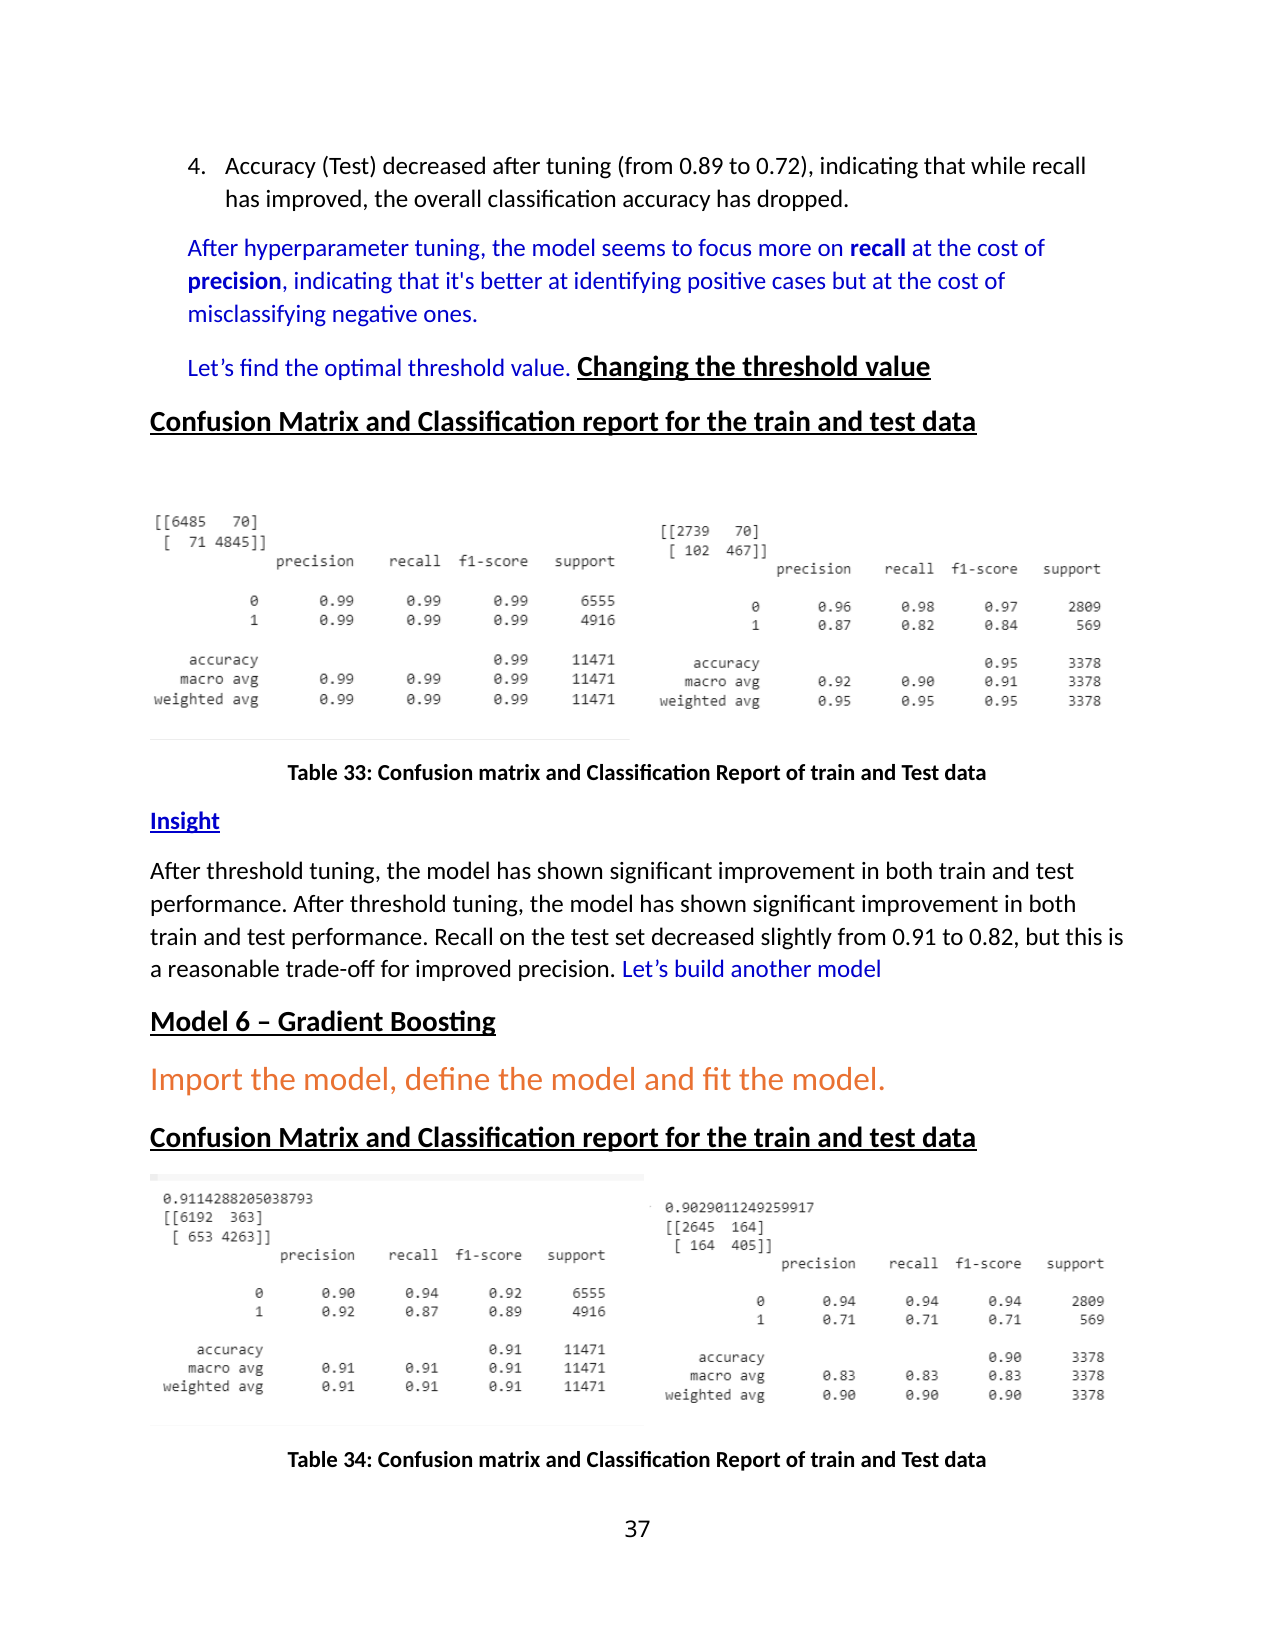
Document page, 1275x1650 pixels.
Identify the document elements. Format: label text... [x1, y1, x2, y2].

text After threshold tuning, the model has shown significant improvement in both train and test performance. After threshold tuning, the model has shown significant improvement in both train and test performance. Recall on the test set decreased slightly from 0.91 to 0.82, but this is a reasonable trade-off for improved precision. Let’s build another model [150, 855, 1125, 984]
text Table 34: Confusion matrix and Classification Report of train and Test data [150, 1445, 1125, 1473]
text Insight [150, 805, 1125, 836]
list Accuracy (Test) decreased after tuning (from 0.89 to 0.72), indicating that while recall has improved, the overall classification accuracy has dropped. [187, 150, 1125, 213]
text Let’s find the optimal threshold value. Changing the threshold value [187, 348, 1125, 383]
text Confusion Matrix and Classification report for the train and test data [150, 403, 1125, 439]
text Model 6 – Gradient Boosting [150, 1003, 1125, 1039]
picture [150, 507, 630, 740]
picture [150, 1174, 644, 1426]
picture [649, 1190, 1124, 1426]
text After hyperparameter tuning, the model seems to focus more on recall at the cost of precision, indicating that it's better at identifying positive cases but at the cost of misclassifying negative ones. [187, 232, 1125, 329]
text Confusion Matrix and Classification report for the train and test data [150, 1119, 1125, 1154]
text Import the model, define the model and fit the model. [150, 1058, 1125, 1099]
text Table 33: Confusion matrix and Classification Report of train and Test data [150, 758, 1125, 786]
picture [653, 519, 1124, 740]
